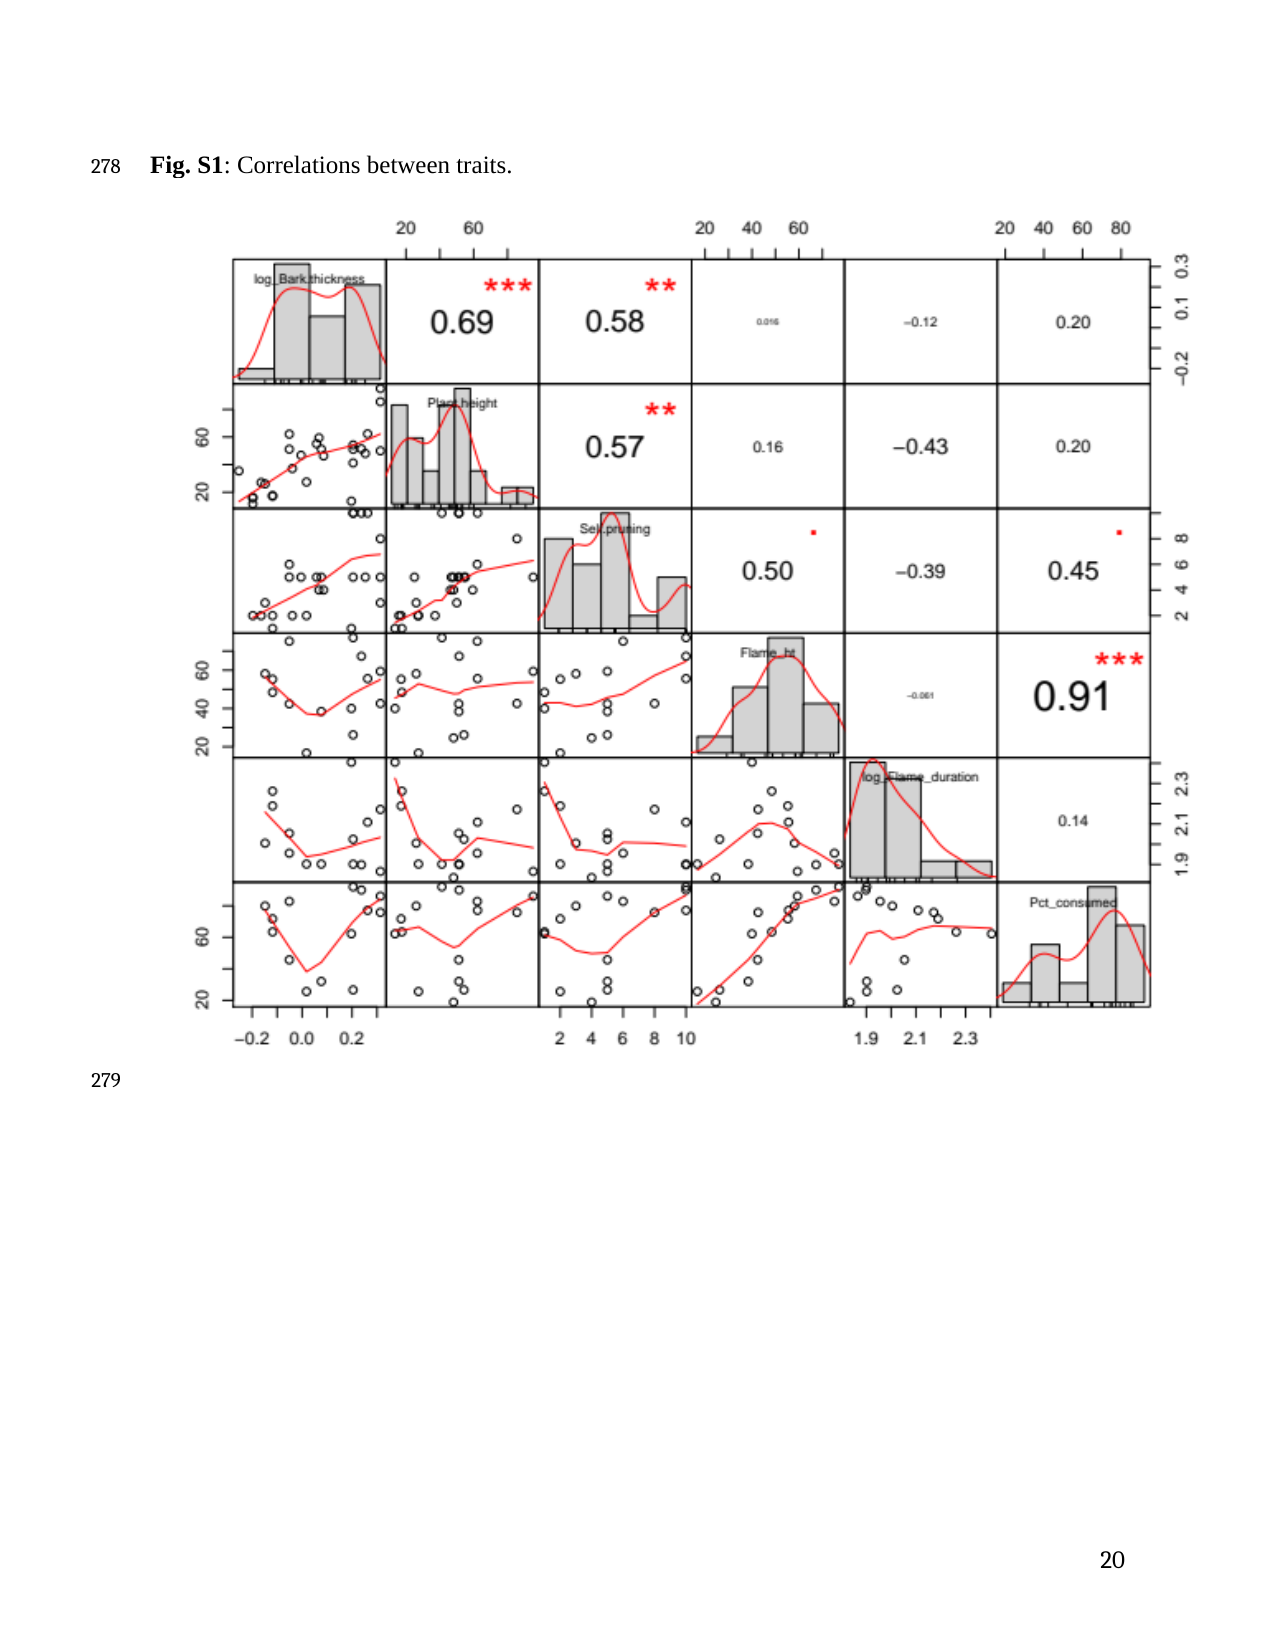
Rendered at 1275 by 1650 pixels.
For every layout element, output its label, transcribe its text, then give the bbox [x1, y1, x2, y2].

text Fig. S1: Correlations between traits. [150, 150, 1125, 178]
